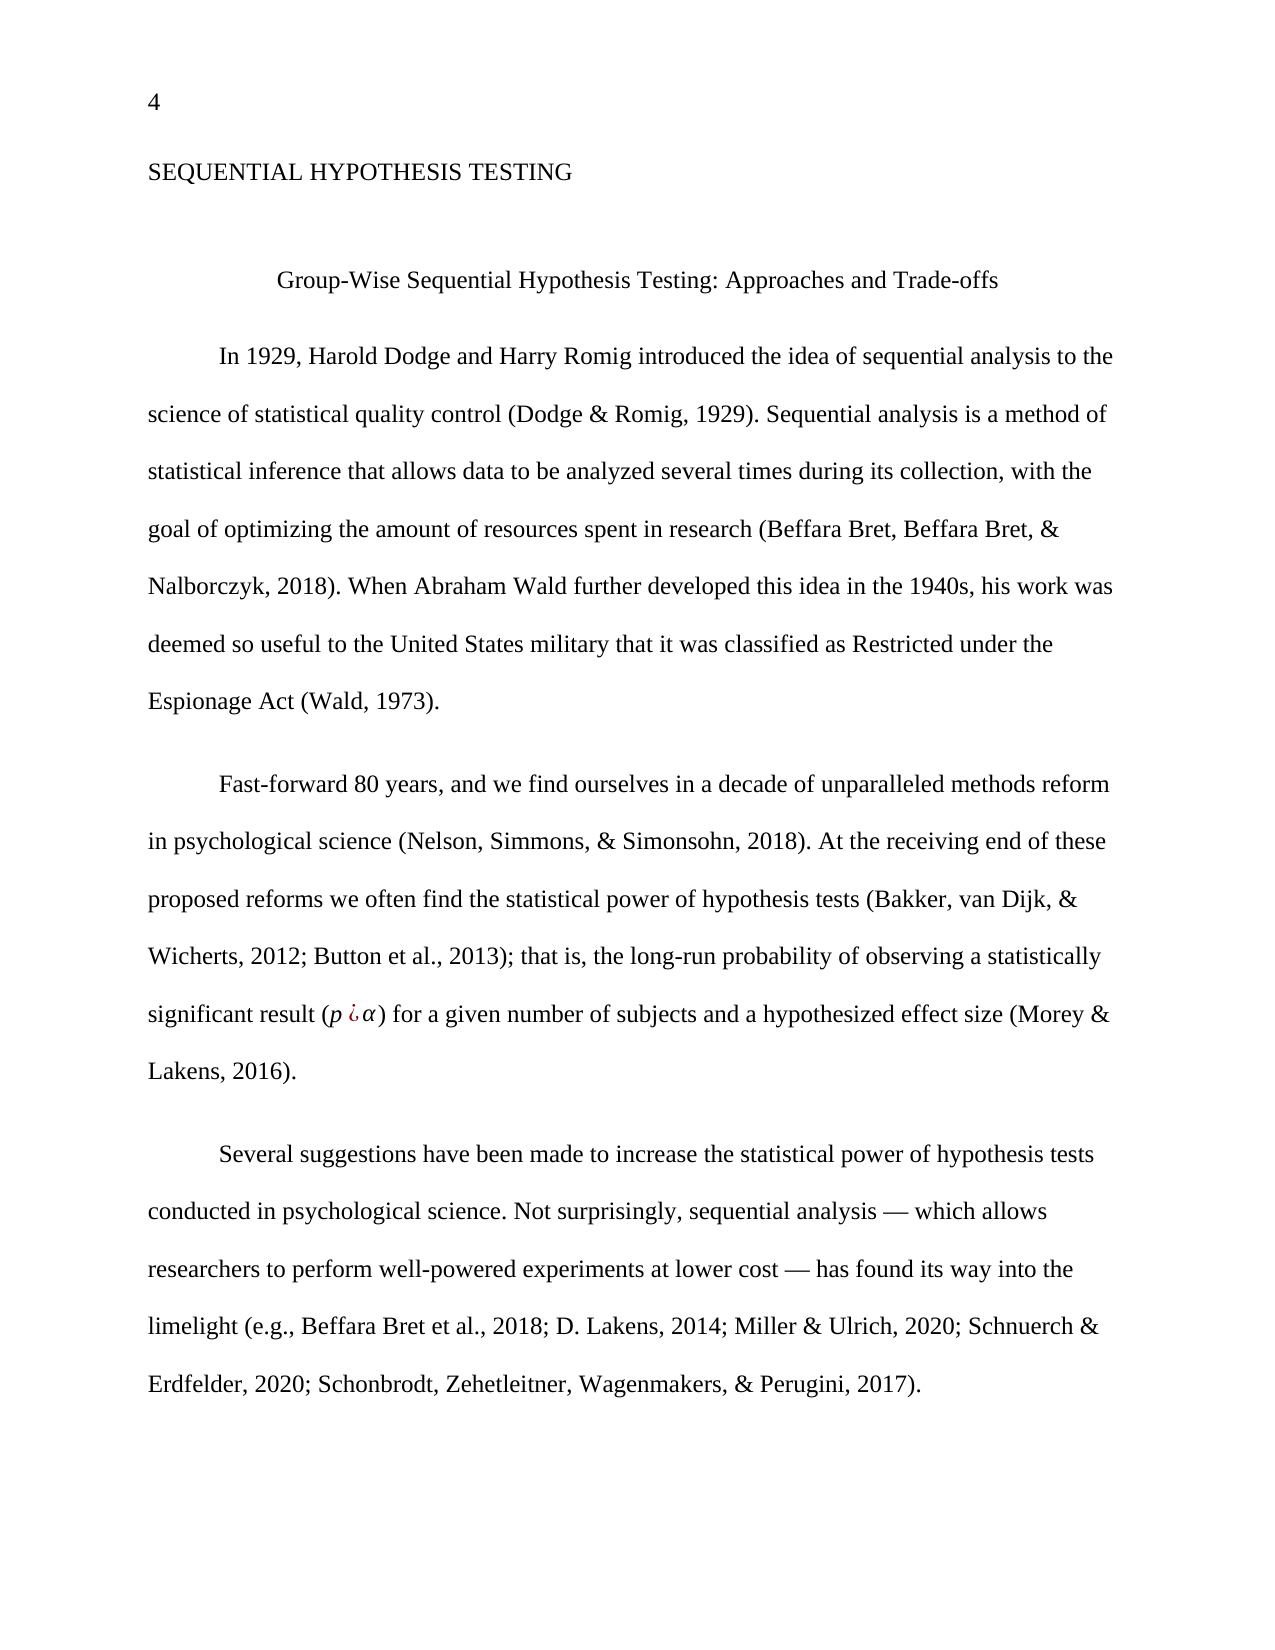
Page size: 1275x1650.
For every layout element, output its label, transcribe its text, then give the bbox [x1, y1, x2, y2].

text Several suggestions have been made to increase the statistical power of hypothesis tests conducted in psychological science. Not surprisingly, sequential analysis — which allows researchers to perform well-powered experiments at lower cost — has found its way into the limelight (e.g., Beffara Bret et al., 2018; D. Lakens, 2014; Miller & Ulrich, 2020; Schnuerch & Erdfelder, 2020; Schonbrodt, Zehetleitner, Wagenmakers, & Perugini, 2017). [148, 1139, 1127, 1397]
text Fast-forward 80 years, and we find ourselves in a decade of unparalleled methods reform in psychological science (Nelson, Simmons, & Simonsohn, 2018). At the receiving end of these proposed reforms we often find the statistical power of hypothesis tests (Bakker, van Dijk, & Wicherts, 2012; Button et al., 2013); that is, the long-run probability of observing a statistically significant result (p ) for a given number of subjects and a hypothesized effect size (Morey & Lakens, 2016). [148, 769, 1127, 1085]
text In 1929, Harold Dodge and Harry Romig introduced the idea of sequential analysis to the science of statistical quality control (Dodge & Romig, 1929). Sequential analysis is a method of statistical inference that allows data to be analyzed several times during its collection, with the goal of optimizing the amount of resources spent in research (Beffara Bret, Beffara Bret, & Nalborczyk, 2018). When Abraham Wald further developed this idea in the 1940s, his work was deemed so useful to the United States military that it was classified as Restricted under the Espionage Act (Wald, 1973). [148, 341, 1127, 715]
text Group-Wise Sequential Hypothesis Testing: Approaches and Trade-offs [148, 265, 1127, 294]
